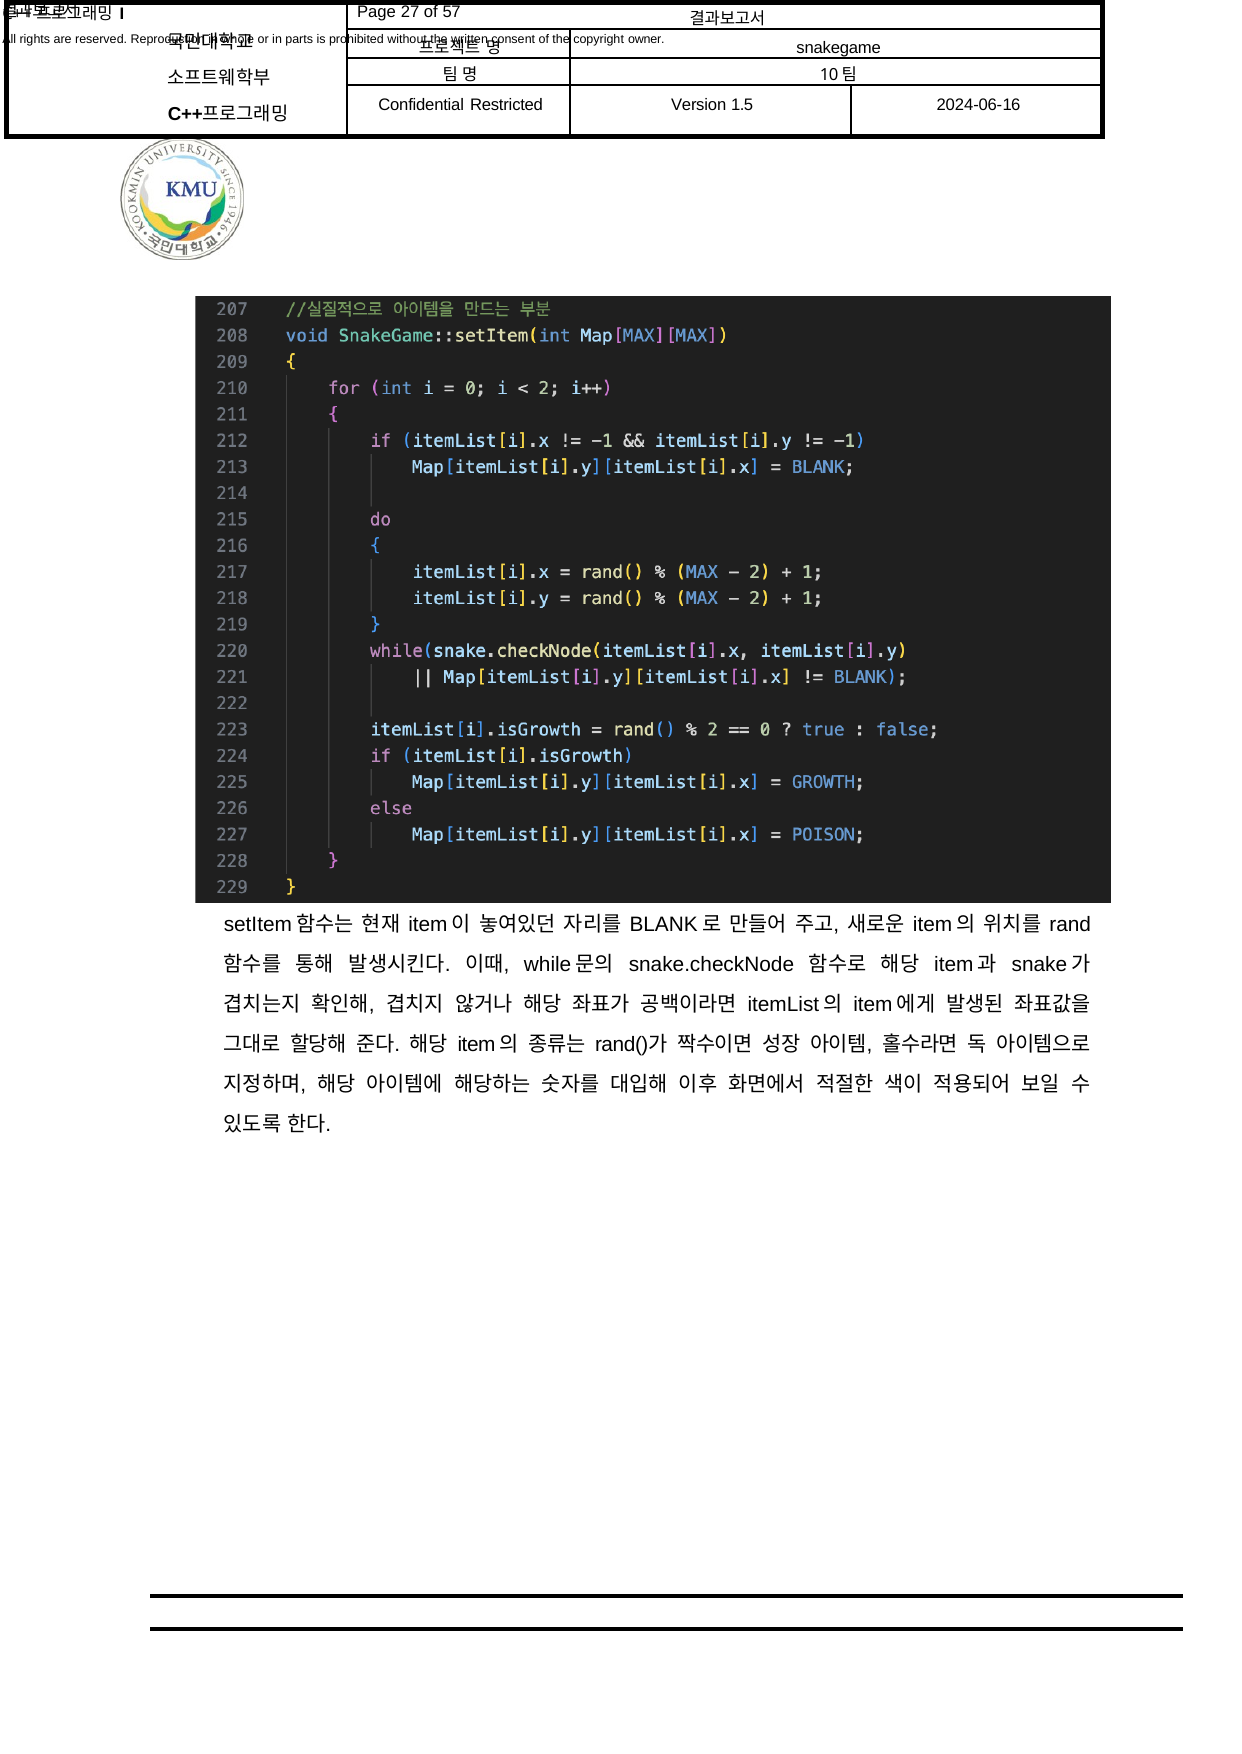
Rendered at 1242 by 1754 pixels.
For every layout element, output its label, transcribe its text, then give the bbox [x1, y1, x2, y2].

picture [120, 139, 244, 260]
text setItem함수는 현재 item이 놓여있던 자리를 BLANK로 만들어 주고, 새로운 item의 위치를 rand 함수를 통해 발생시킨다. 이때, while문의 snake.checkNode 함수로 해당 item과 snake가 겹치는지 확인해, 겹치지 않거나 해당 좌표가 공백이라면 itemList의 item에게 발생된 좌표값을 그대로 할당해 준다. 해당 item의 종류는 rand()가 짝수이면 성장 아이템, 홀수라면 독 아이템으로 지정하며, 해당 아이템에 해당하는 숫자를 대입해 이후 화면에서 적절한 색이 적용되어 보일 수 있도록 한다. [223, 907, 1091, 1138]
picture [195, 296, 1111, 903]
